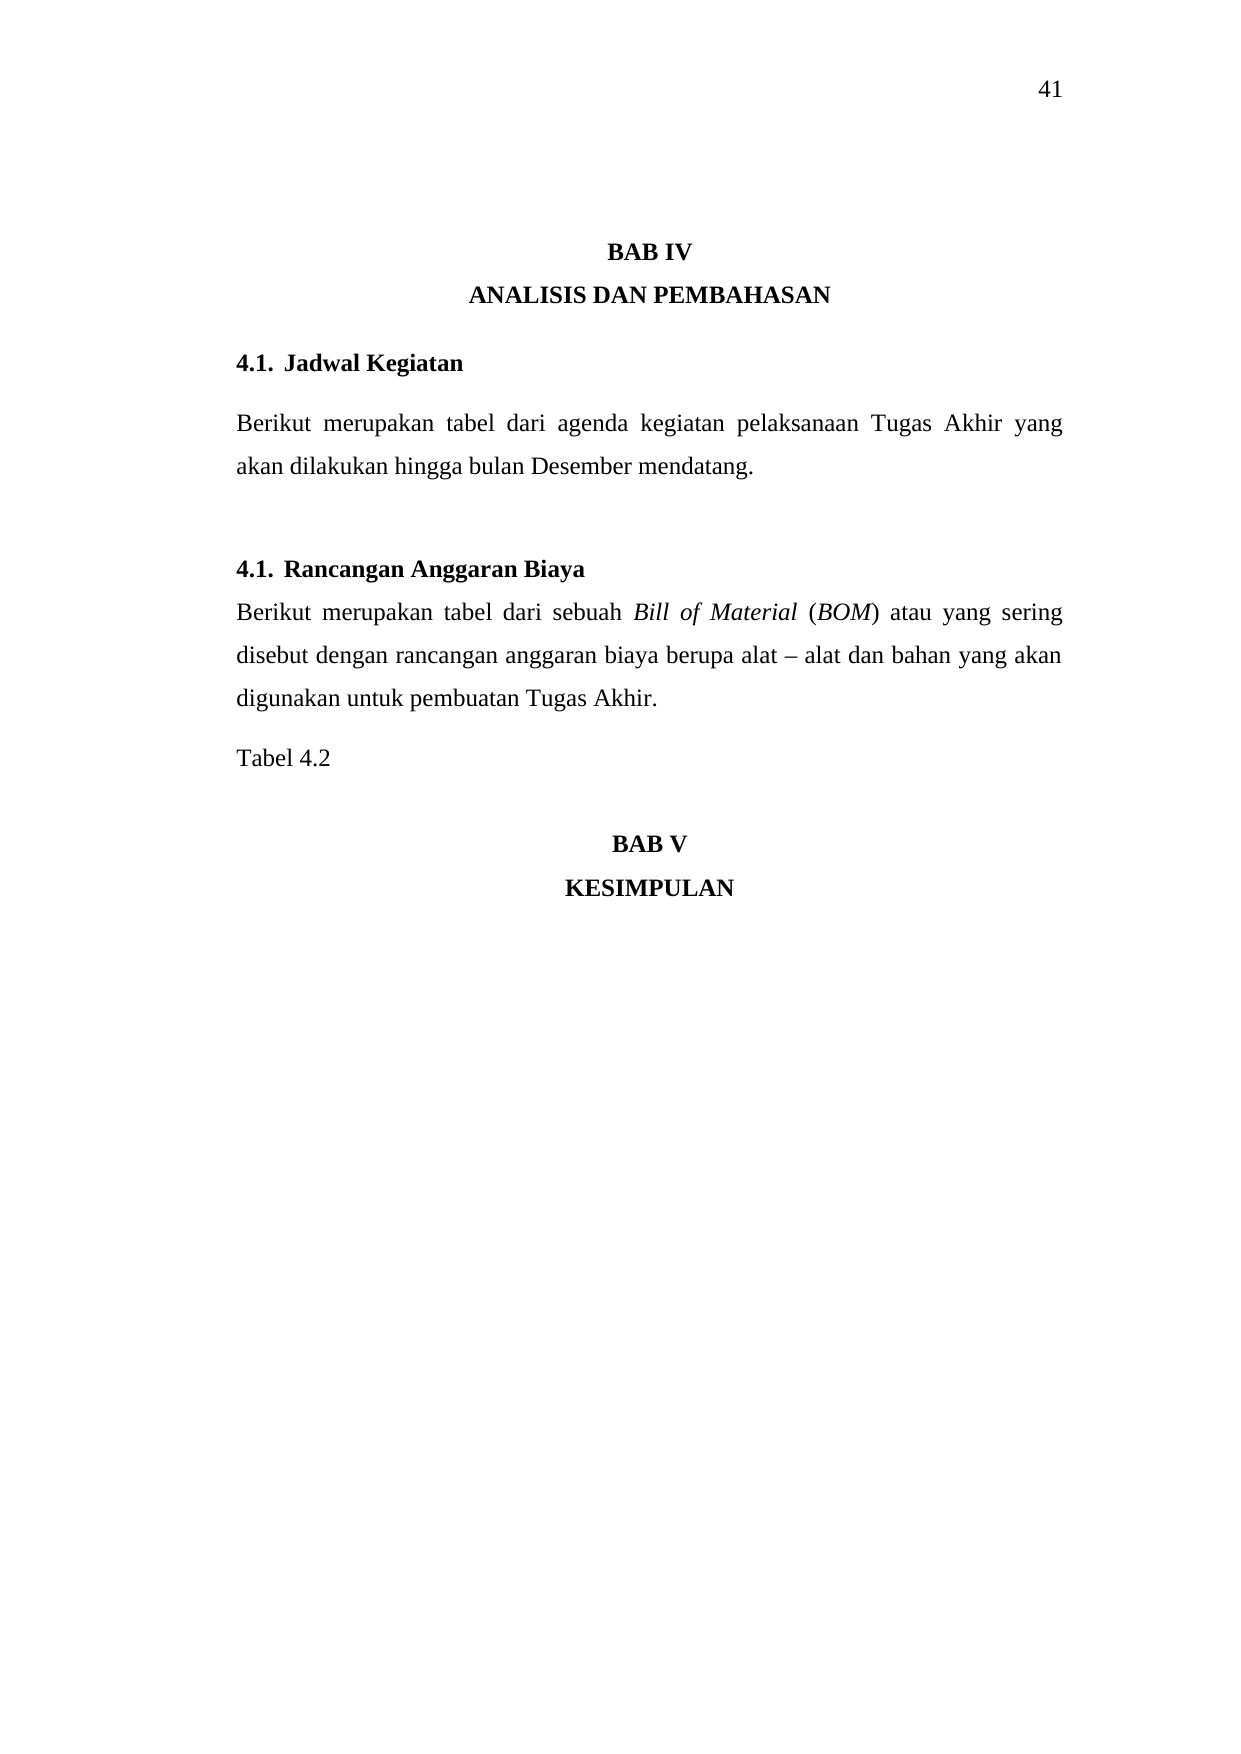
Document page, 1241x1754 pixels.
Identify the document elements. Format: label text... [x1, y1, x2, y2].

text Berikut merupakan tabel dari agenda kegiatan pelaksanaan Tugas Akhir yang akan dilakukan hingga bulan Desember mendatang. [236, 408, 1063, 480]
text BAB V KESIMPULAN [236, 829, 1063, 901]
list Rancangan Anggaran Biaya [236, 554, 1063, 583]
text BAB IV ANALISIS DAN PEMBAHASAN [236, 237, 1063, 309]
list Jadwal Kegiatan [236, 348, 1063, 377]
text Berikut merupakan tabel dari sebuah Bill of Material (BOM) atau yang sering disebut dengan rancangan anggaran biaya berupa alat – alat dan bahan yang akan digunakan untuk pembuatan Tugas Akhir. [236, 597, 1063, 712]
text Tabel 4.2 [236, 743, 1063, 772]
